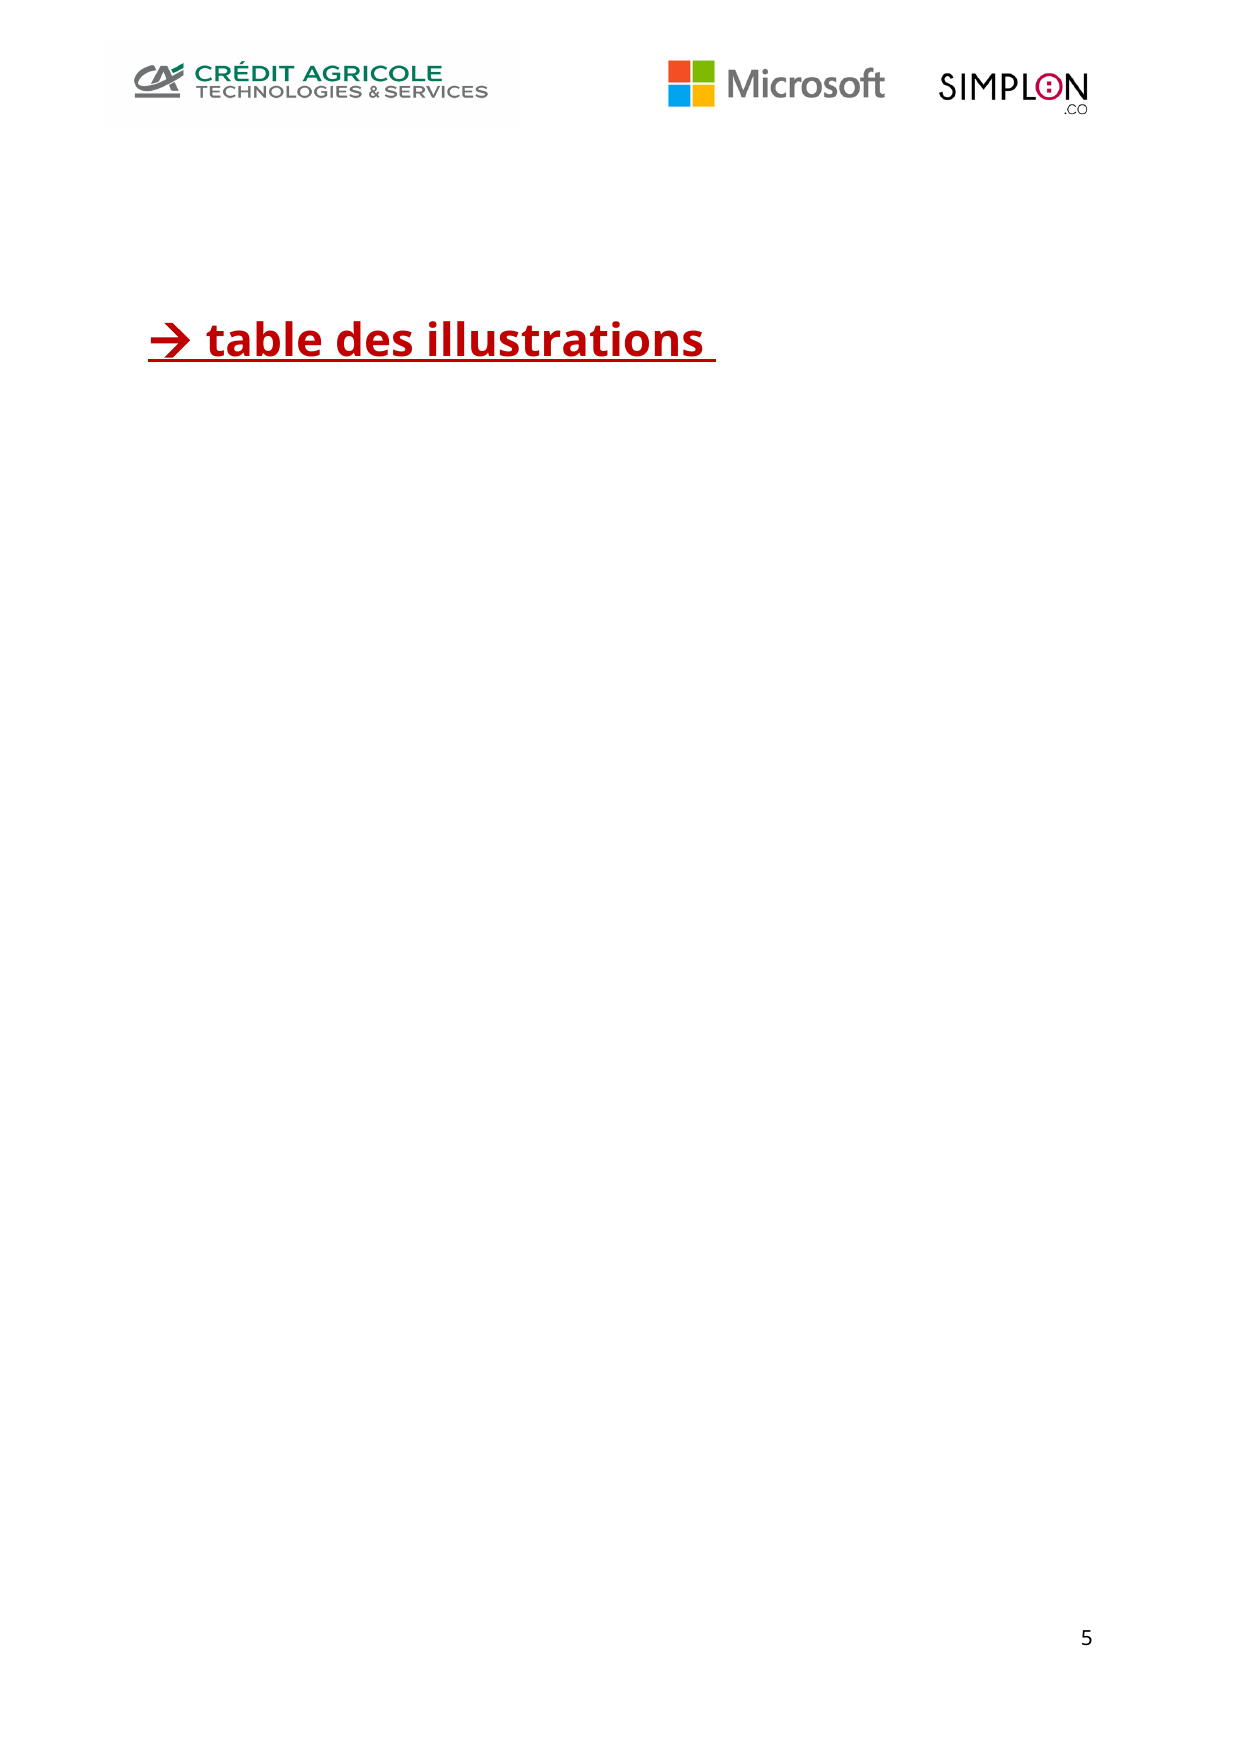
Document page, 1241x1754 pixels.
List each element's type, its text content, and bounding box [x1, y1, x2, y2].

picture [650, 36, 1097, 124]
picture [103, 34, 519, 129]
text table des illustrations [148, 308, 1093, 370]
